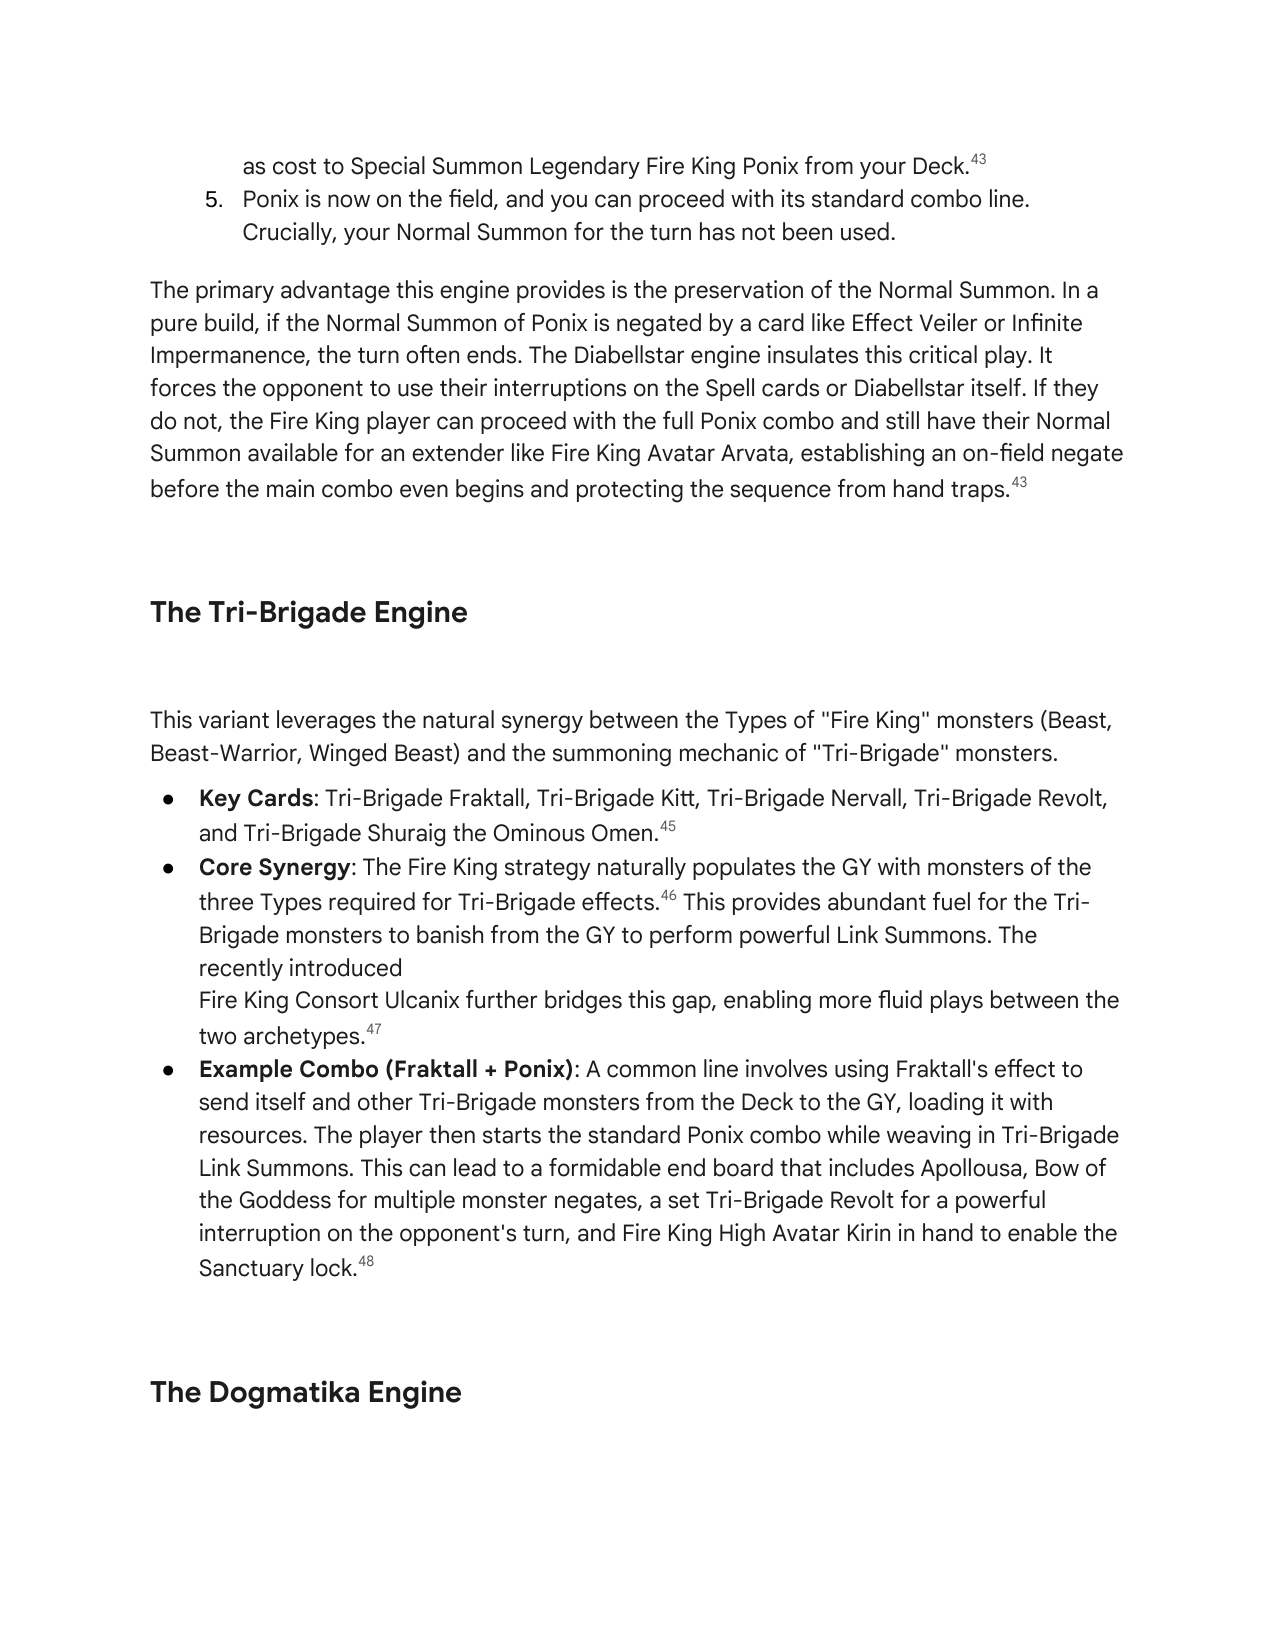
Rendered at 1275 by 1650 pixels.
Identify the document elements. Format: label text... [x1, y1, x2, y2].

list Example Combo (Fraktall + Ponix): A common line involves using Fraktall's effect to send itself and other Tri-Brigade monsters from the Deck to the GY, loading it with resources. The player then starts the standard Ponix combo while weaving in Tri-Brigade Link Summons. This can lead to a formidable end board that includes Apollousa, Bow of the Goddess for multiple monster negates, a set Tri-Brigade Revolt for a powerful interruption on the opponent's turn, and Fire King High Avatar Kirin in hand to enable the Sanctuary lock.48 [161, 1056, 1125, 1284]
subtitle The Tri-Brigade Engine [150, 594, 1125, 631]
list Ponix is now on the field, and you can proceed with its standard combo line. Crucially, your Normal Summon for the turn has not been used. [205, 186, 1125, 247]
list Key Cards: Tri-Brigade Fraktall, Tri-Brigade Kitt, Tri-Brigade Nervall, Tri-Brigade Revolt, and Tri-Brigade Shuraig the Ominous Omen.45 [161, 784, 1125, 848]
list Core Synergy: The Fire King strategy naturally populates the GY with monsters of the three Types required for Tri-Brigade effects.46 This provides abundant fuel for the Tri-Brigade monsters to banish from the GY to perform powerful Link Summons. The recently introduced Fire King Consort Ulcanix further bridges this gap, enabling more fluid plays between the two archetypes.47 [161, 853, 1125, 1051]
text The primary advantage this engine provides is the preservation of the Normal Summon. In a pure build, if the Normal Summon of Ponix is negated by a card like Effect Veiler or Infinite Impermanence, the turn often ends. The Diabellstar engine insulates this critical play. It forces the opponent to use their interruptions on the Spell cards or Diabellstar itself. If they do not, the Fire King player can proceed with the full Ponix combo and still have their Normal Summon available for an extender like Fire King Avatar Arvata, establishing an on-field negate before the main combo even begins and protecting the sequence from hand traps.43 [150, 276, 1125, 504]
subtitle The Dogmatika Engine [150, 1374, 1125, 1410]
text This variant leverages the natural synergy between the Types of "Fire King" monsters (Beast, Beast-Warrior, Winged Beast) and the summoning mechanic of "Tri-Brigade" monsters. [150, 706, 1125, 768]
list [205, 150, 1125, 181]
